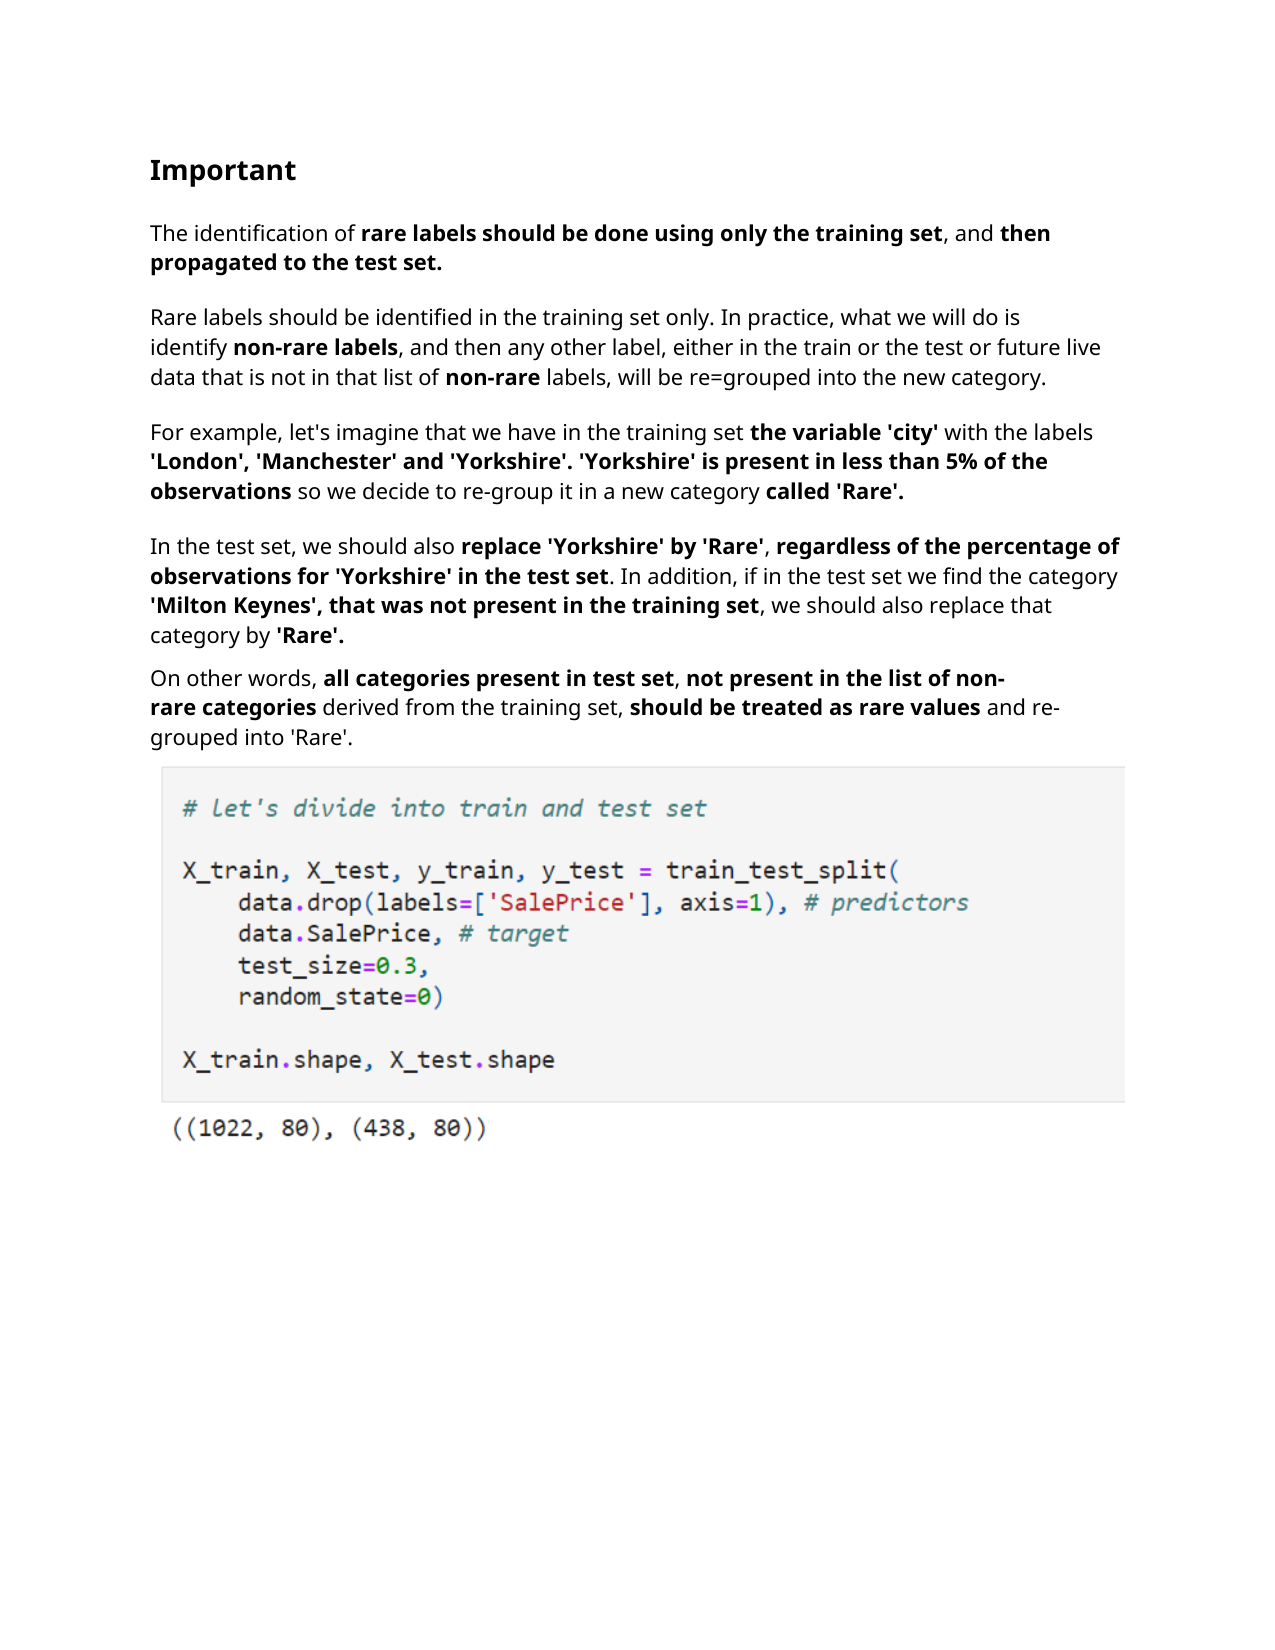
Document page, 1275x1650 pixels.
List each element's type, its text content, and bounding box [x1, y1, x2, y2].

picture [150, 764, 1125, 1171]
text In the test set, we should also replace 'Yorkshire' by 'Rare', regardless of the percentage of observations for 'Yorkshire' in the test set. In addition, if in the test set we find the category 'Milton Keynes', that was not present in the training set, we should also replace that category by 'Rare'. [150, 531, 1125, 650]
text On other words, all categories present in test set, not present in the list of non-rare categories derived from the training set, should be treated as rare values and re-grouped into 'Rare'. [150, 662, 1125, 752]
text Important [150, 150, 1125, 188]
text For example, let's imagine that we have in the training set the variable 'city' with the labels 'London', 'Manchester' and 'Yorkshire'. 'Yorkshire' is present in less than 5% of the observations so we decide to re-group it in a new category called 'Rare'. [150, 416, 1125, 506]
text Rare labels should be identified in the training set only. In practice, what we will do is identify non-rare labels, and then any other label, either in the train or the test or future live data that is not in that list of non-rare labels, will be re=grouped into the new category. [150, 302, 1125, 391]
text The identification of rare labels should be done using only the training set, and then propagated to the test set. [150, 217, 1125, 277]
